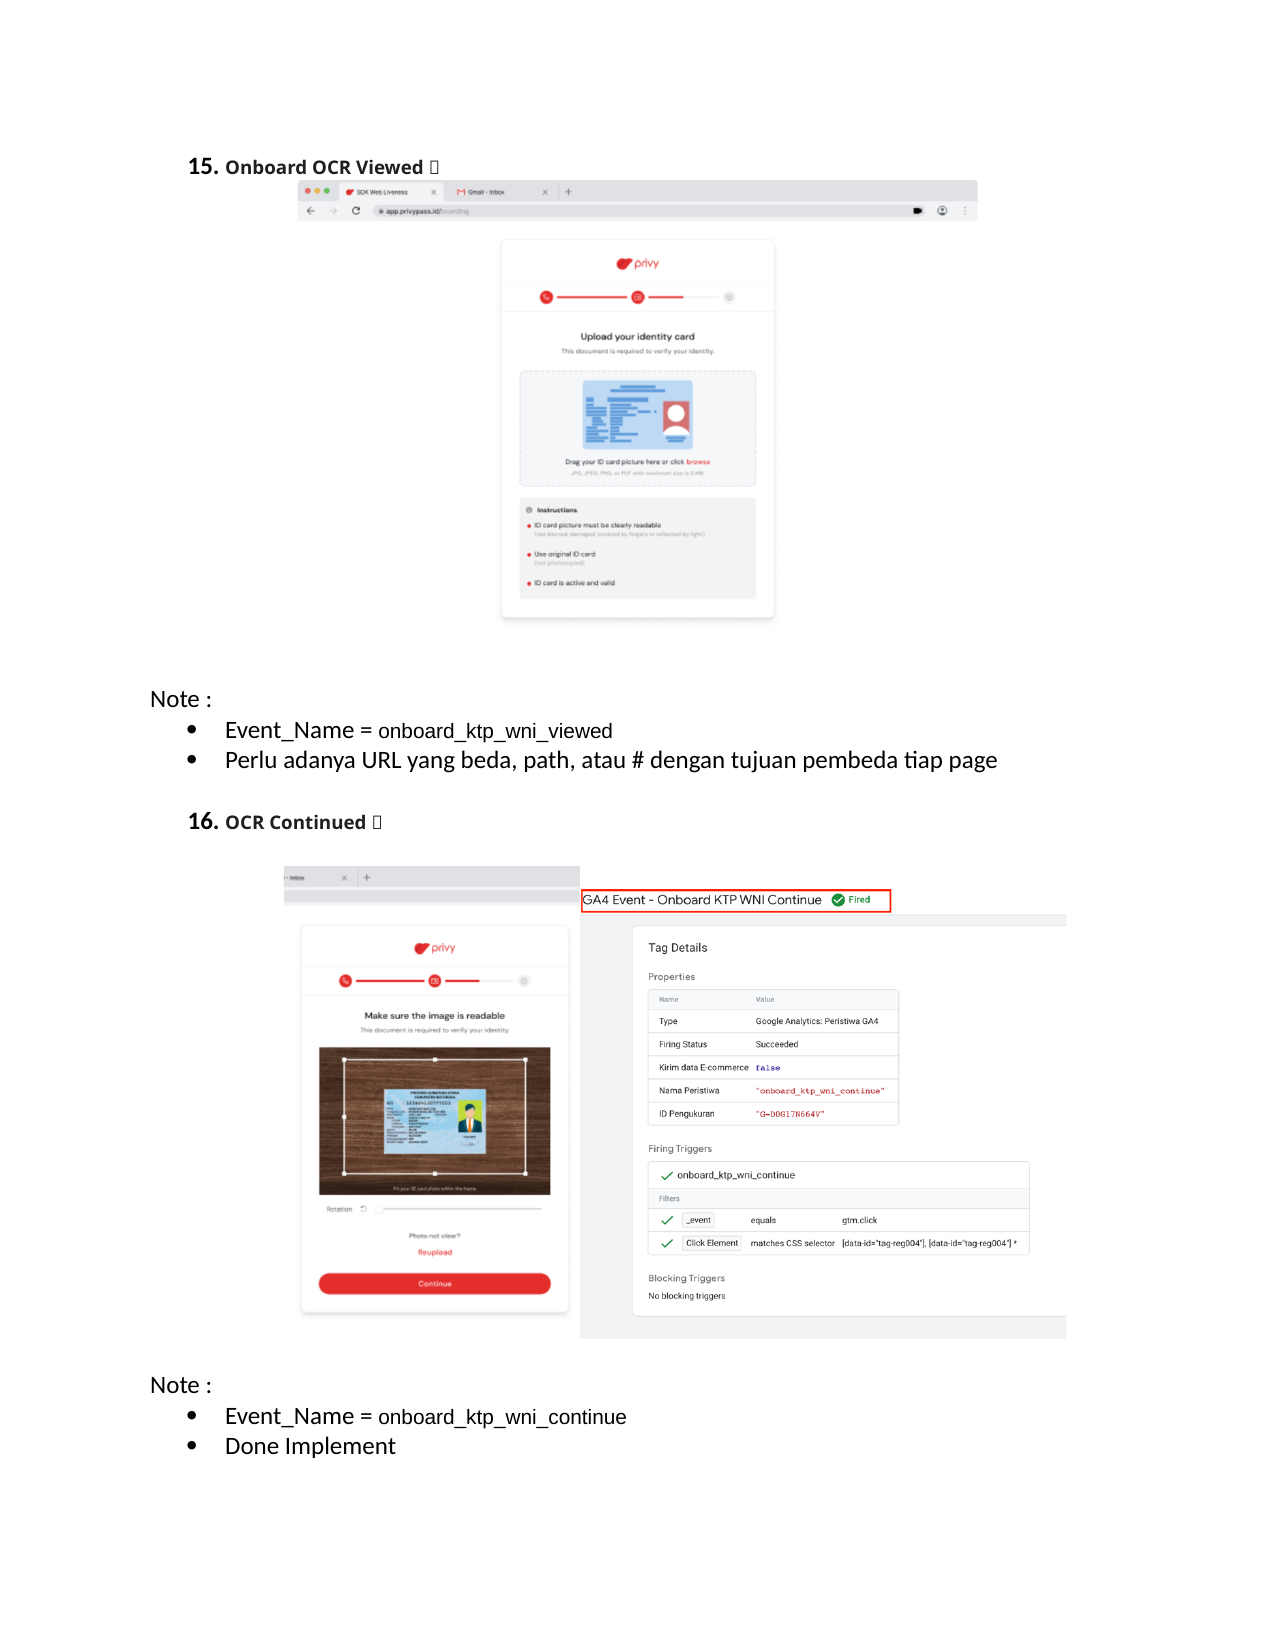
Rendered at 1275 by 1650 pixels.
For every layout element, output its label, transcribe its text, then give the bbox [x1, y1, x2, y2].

picture [283, 866, 1067, 1339]
picture [297, 180, 978, 653]
text Note : [150, 1369, 1125, 1400]
list OCR Continued ✅ [187, 806, 1125, 836]
list Event_Name = onboard_ktp_wni_viewed [187, 714, 1125, 744]
text Note : [150, 683, 1125, 714]
list Done Implement [187, 1430, 1125, 1461]
list Onboard OCR Viewed ❌ [187, 150, 1125, 181]
list Perlu adanya URL yang beda, path, atau # dengan tujuan pembeda tiap page [187, 744, 1125, 775]
list Event_Name = onboard_ktp_wni_continue [187, 1400, 1125, 1430]
